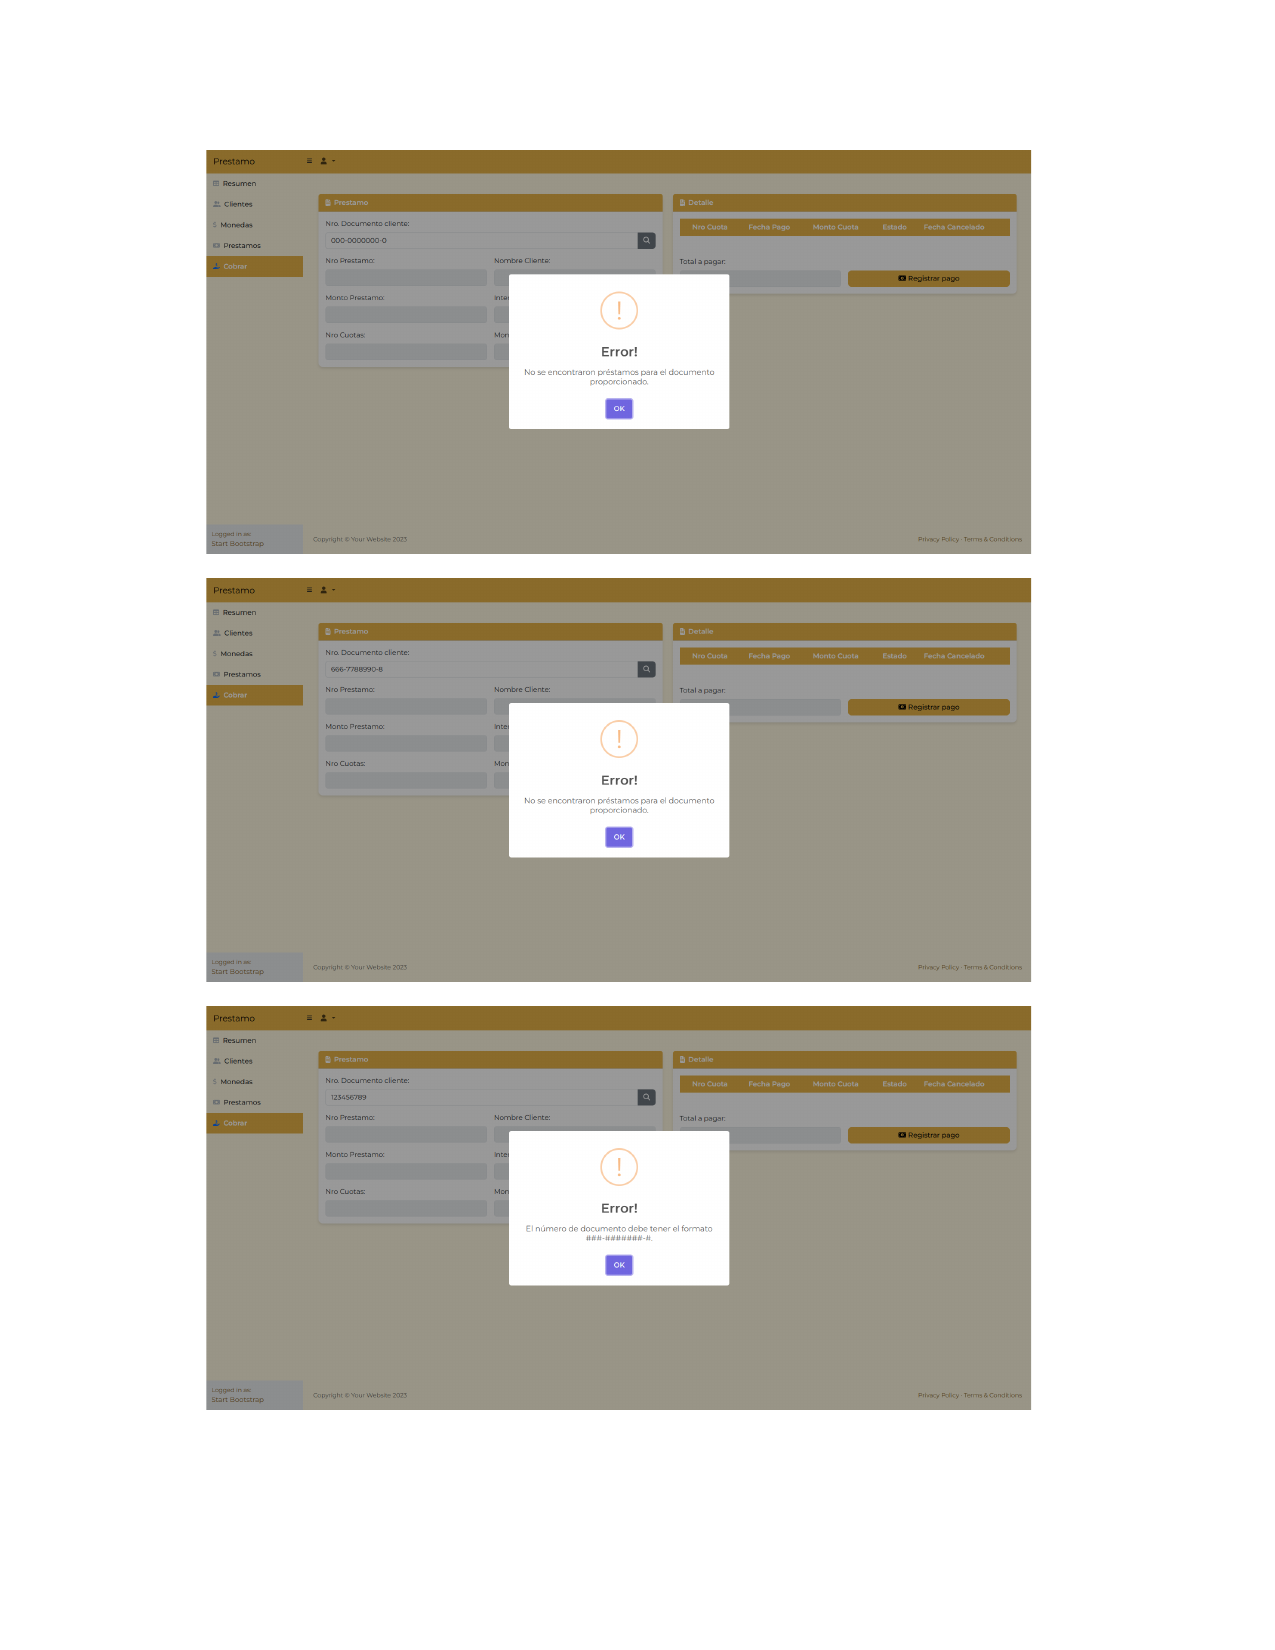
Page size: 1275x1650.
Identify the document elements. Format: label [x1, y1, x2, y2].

picture [206, 1006, 1032, 1410]
picture [206, 578, 1032, 982]
picture [206, 150, 1032, 554]
